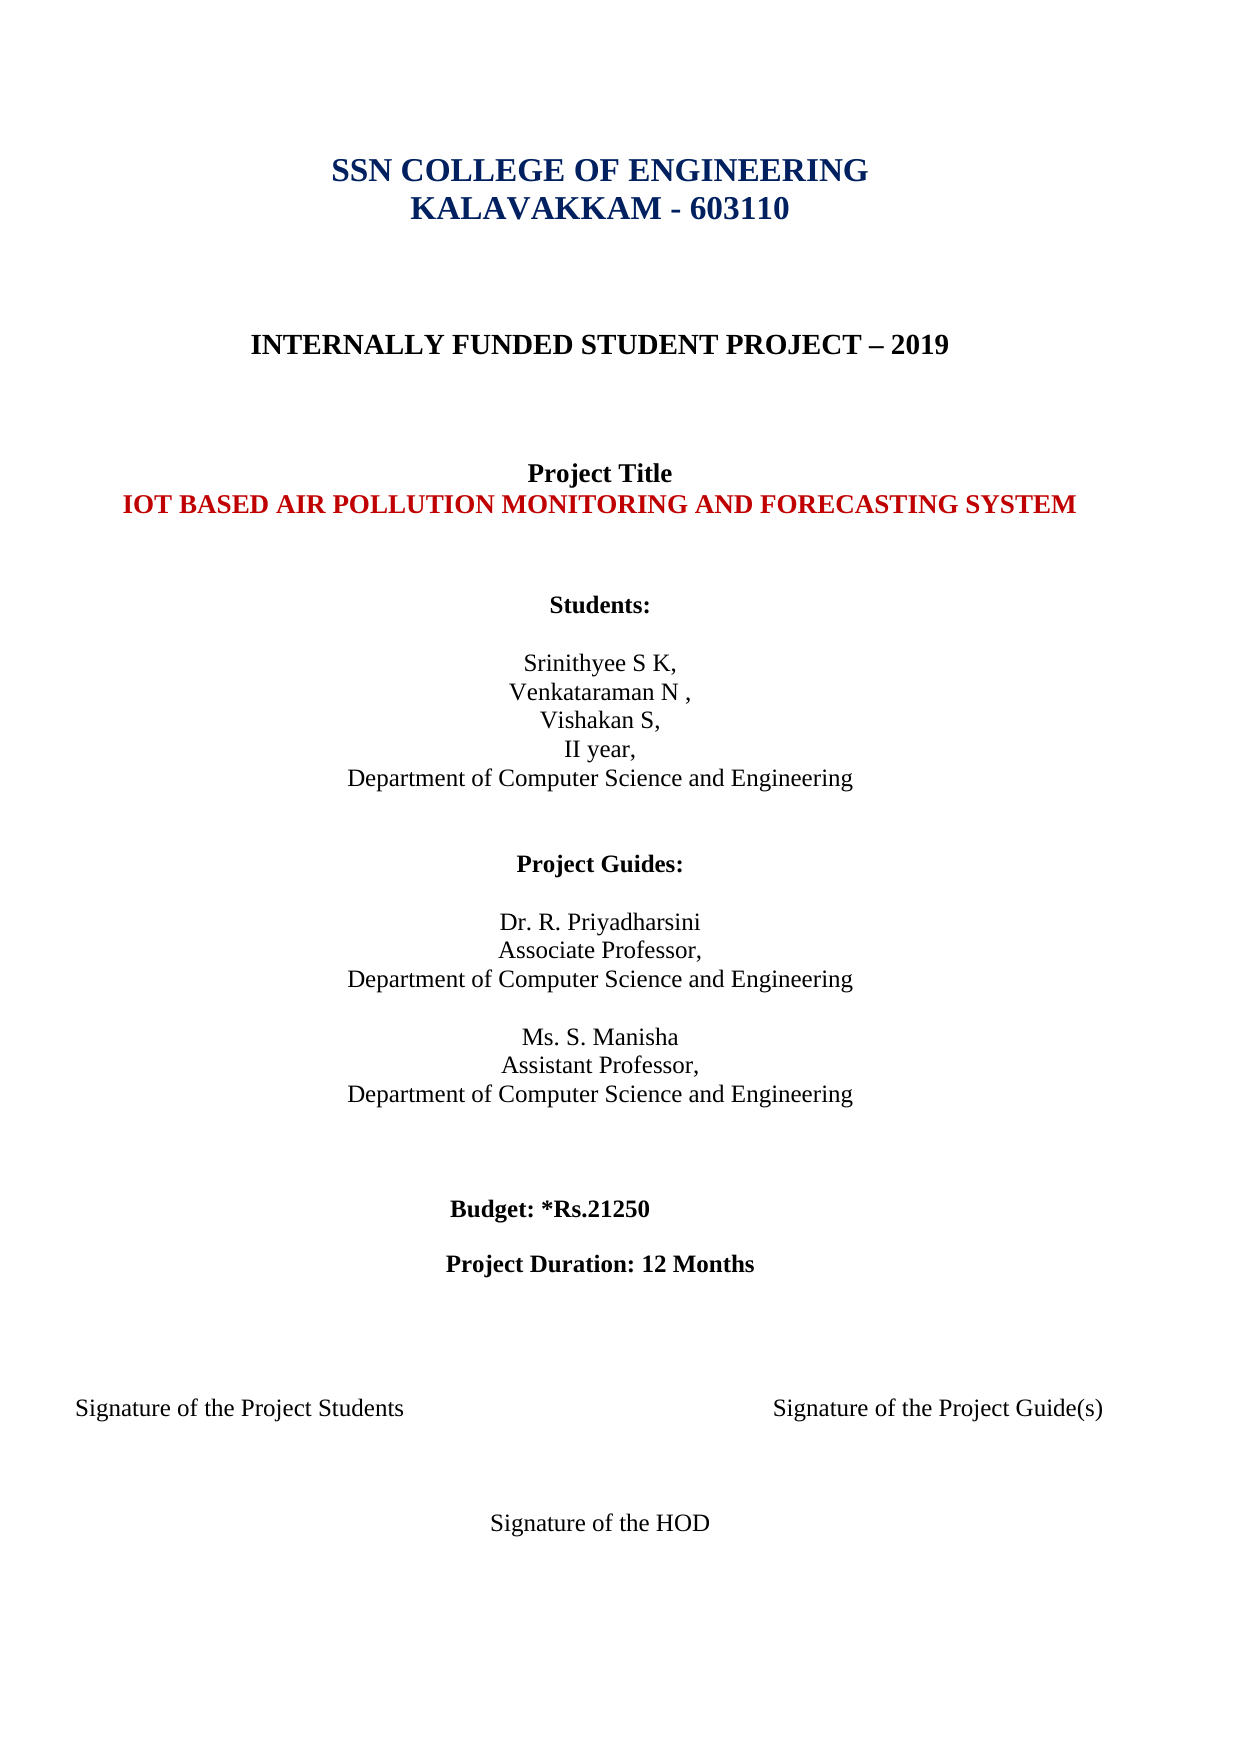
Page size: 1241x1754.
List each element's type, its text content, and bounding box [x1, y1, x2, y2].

text KALAVAKKAM - 603110 [75, 188, 1125, 227]
text Department of Computer Science and Engineering [75, 763, 1125, 792]
text Dr. R. Priyadharsini [75, 907, 1125, 936]
text Assistant Professor, [75, 1051, 1125, 1079]
text Signature of the HOD [75, 1508, 1125, 1537]
text Vishakan S, [75, 706, 1125, 734]
text Signature of the Project Students Signature of the Project Guide(s) [75, 1393, 1125, 1422]
text Venkataraman N , [75, 677, 1125, 706]
text II year, [75, 734, 1125, 763]
text IOT BASED AIR POLLUTION MONITORING AND FORECASTING SYSTEM [75, 488, 1125, 519]
text SSN COLLEGE OF ENGINEERING [75, 150, 1125, 188]
text Budget: *Rs.21250 [375, 1194, 1125, 1223]
text Ms. S. Manisha [75, 1022, 1125, 1051]
text Srinithyee S K, [75, 648, 1125, 677]
text Project Duration: 12 Months [75, 1249, 1125, 1278]
text Associate Professor, [75, 936, 1125, 964]
text Project Guides: [75, 849, 1125, 878]
text Department of Computer Science and Engineering [75, 964, 1125, 993]
text Department of Computer Science and Engineering [75, 1079, 1125, 1108]
text INTERNALLY FUNDED STUDENT PROJECT – 2019 [75, 327, 1125, 361]
text Students: [75, 591, 1125, 619]
text Project Title [75, 457, 1125, 488]
